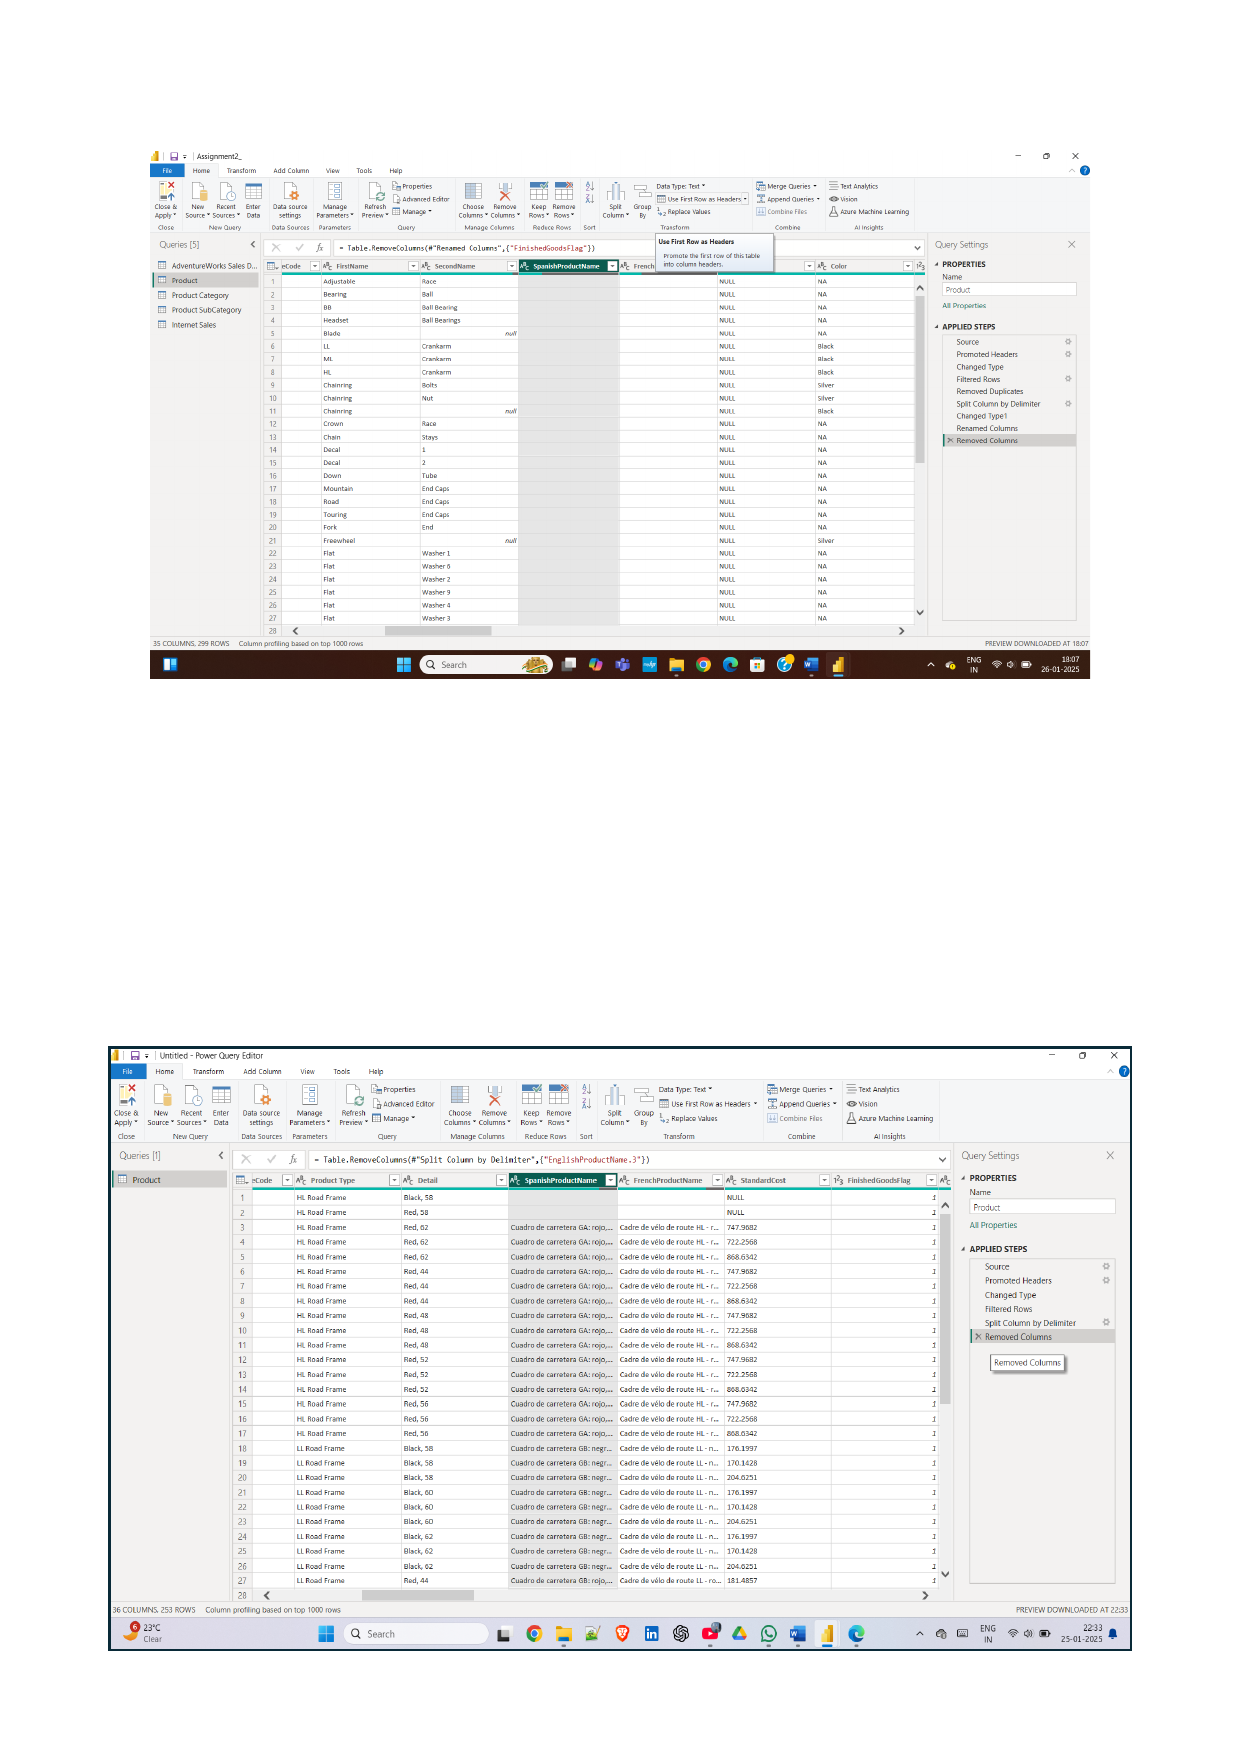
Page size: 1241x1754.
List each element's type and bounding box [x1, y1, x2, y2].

picture [150, 150, 1091, 679]
picture [111, 1049, 1130, 1649]
